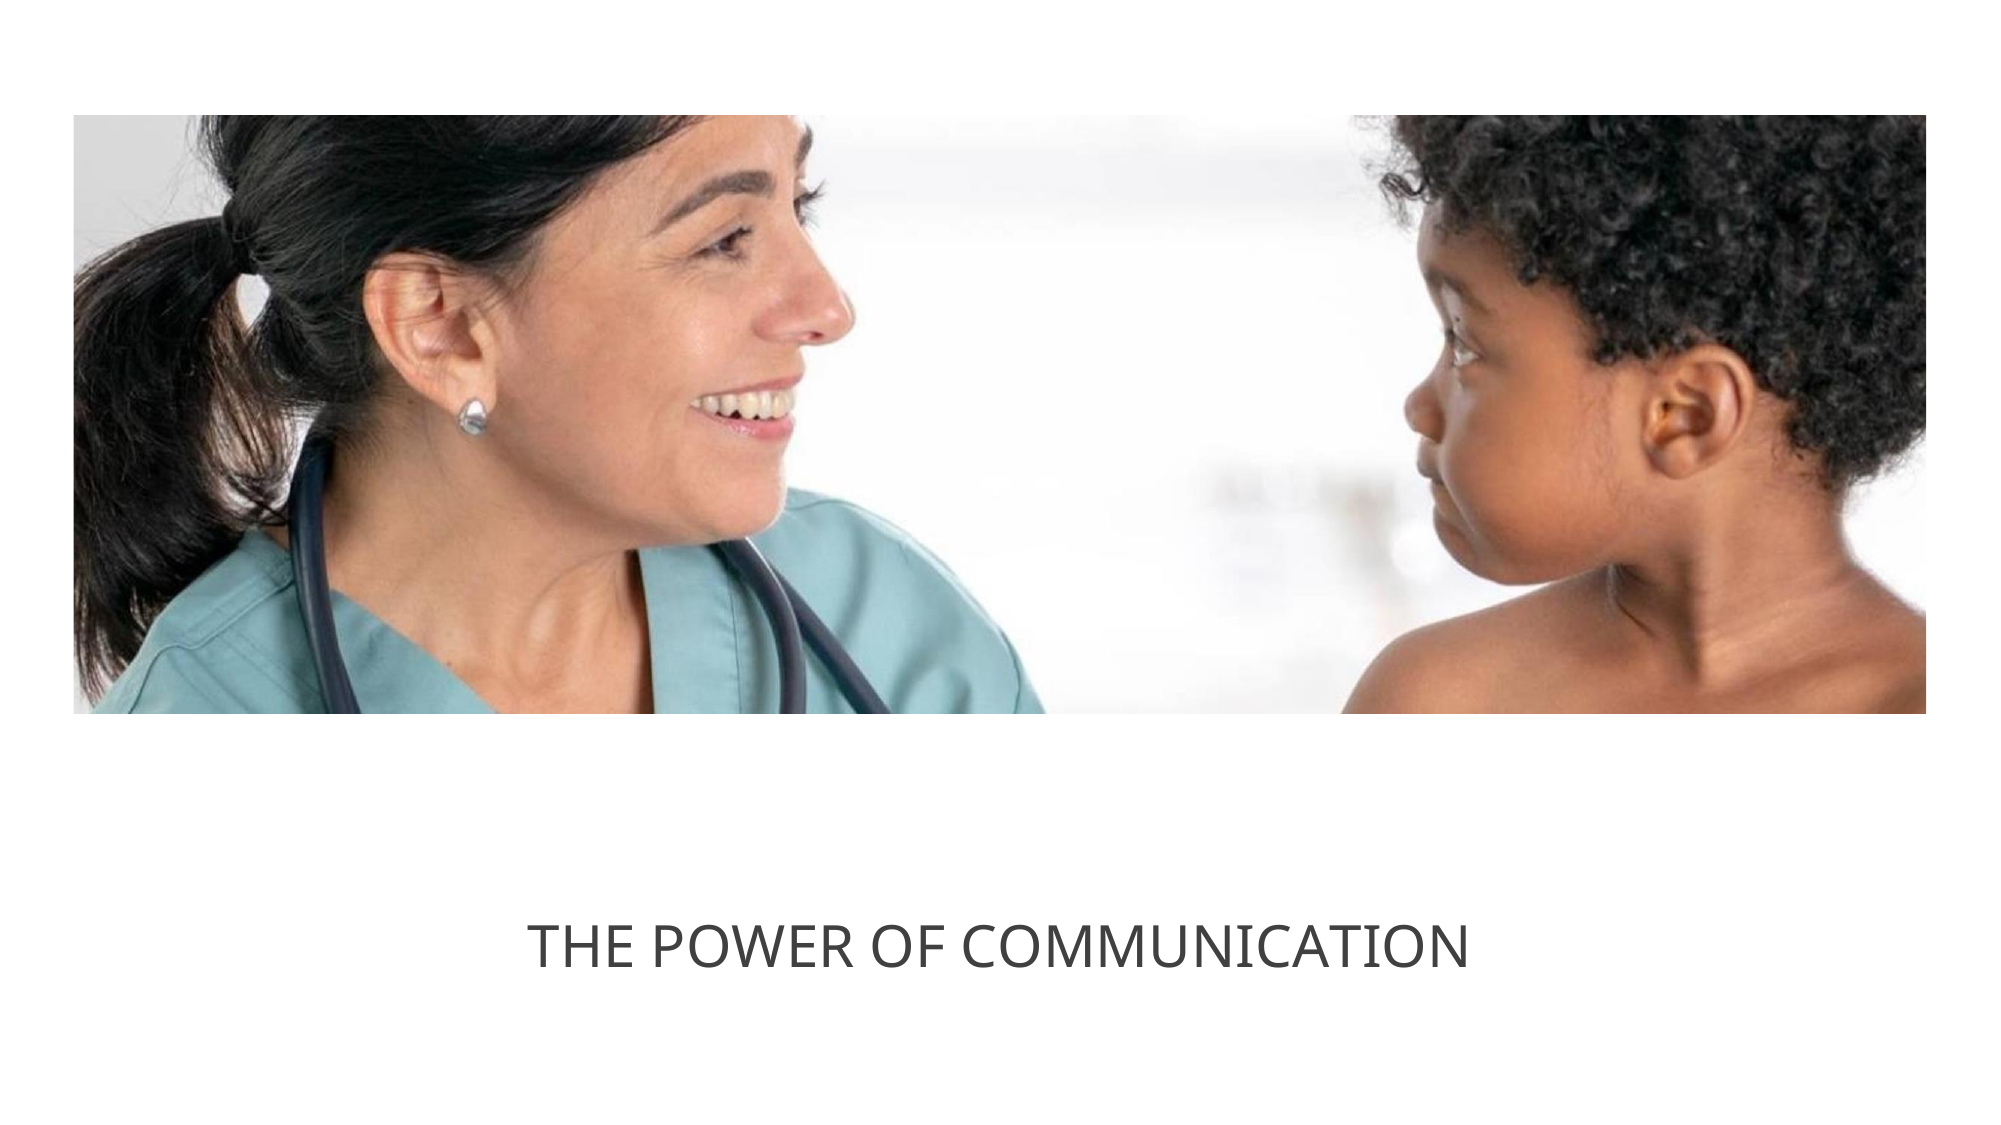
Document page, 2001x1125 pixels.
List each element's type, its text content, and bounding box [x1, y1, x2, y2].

text THE POWER OF COMMUNICATION [0, 904, 2000, 984]
picture [73, 115, 1927, 714]
